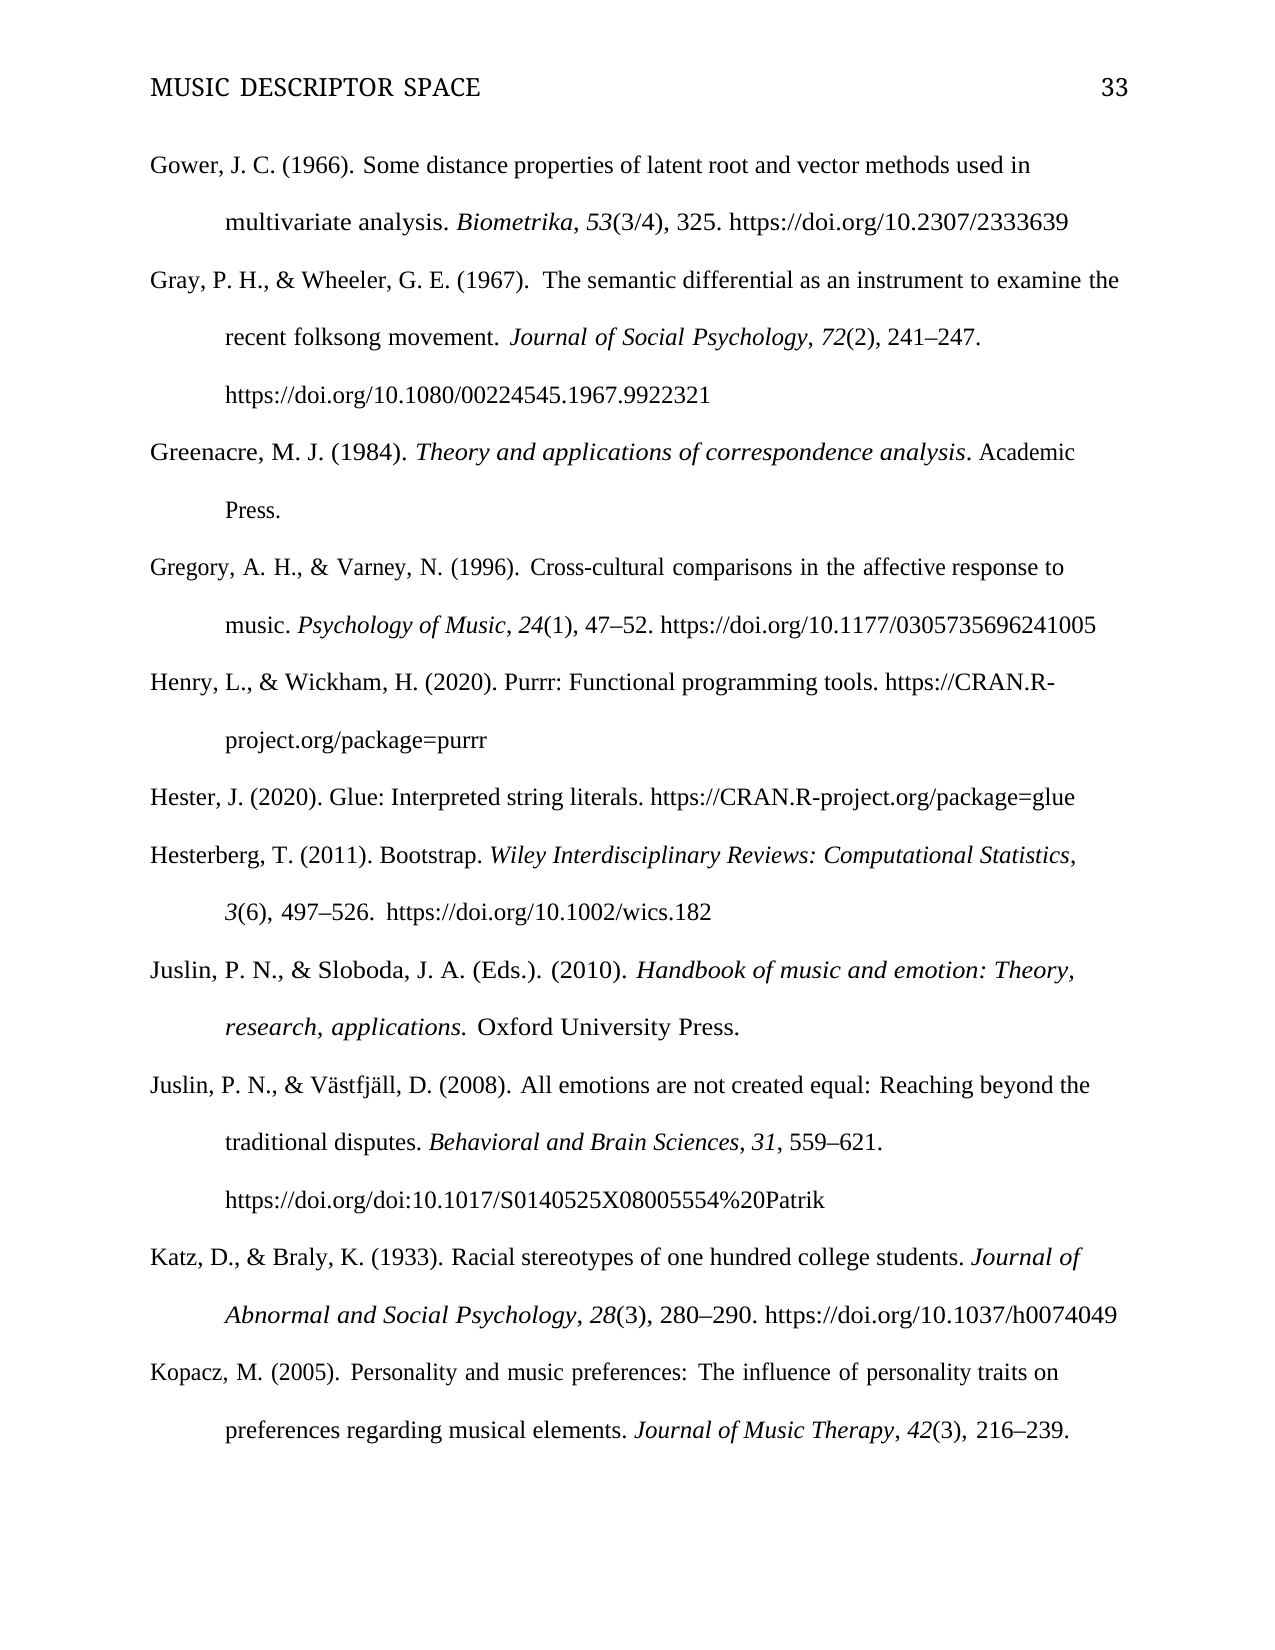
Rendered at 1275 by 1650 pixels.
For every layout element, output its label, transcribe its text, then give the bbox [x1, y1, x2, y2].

text Katz, D., & Braly, K. (1933). Racial stereotypes of one hundred college students. Journal of Abnormal and Social Psychology, 28(3), 280–290. https://doi.org/10.1037/h0074049 [150, 1242, 1125, 1329]
text Hester, J. (2020). Glue: Interpreted string literals. https://CRAN.R-project.org/package=glue [150, 782, 1125, 811]
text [150, 1357, 1125, 1444]
text Henry, L., & Wickham, H. (2020). Purrr: Functional programming tools. https://CRAN.R-project.org/package=purrr [150, 667, 1125, 754]
text Greenacre, M. J. (1984). Theory and applications of correspondence analysis. Academic Press. [150, 437, 1125, 524]
text Juslin, P. N., & Sloboda, J. A. (Eds.). (2010). Handbook of music and emotion: Theory, research, applications. Oxford University Press. [150, 955, 1125, 1041]
text Gregory, A. H., & Varney, N. (1996). Cross-cultural comparisons in the affective response to music. Psychology of Music, 24(1), 47–52. https://doi.org/10.1177/0305735696241005 [150, 552, 1125, 639]
text Gray, P. H., & Wheeler, G. E. (1967). The semantic differential as an instrument to examine the recent folksong movement. Journal of Social Psychology, 72(2), 241–247. https://doi.org/10.1080/00224545.1967.9922321 [150, 265, 1125, 409]
text Gower, J. C. (1966). Some distance properties of latent root and vector methods used in multivariate analysis. Biometrika, 53(3/4), 325. https://doi.org/10.2307/2333639 [150, 150, 1102, 236]
text Hesterberg, T. (2011). Bootstrap. Wiley Interdisciplinary Reviews: Computational Statistics, 3(6), 497–526. https://doi.org/10.1002/wics.182 [150, 840, 1125, 926]
text Juslin, P. N., & Västfjäll, D. (2008). All emotions are not created equal: Reaching beyond the traditional disputes. Behavioral and Brain Sciences, 31, 559–621. https://doi.org/doi:10.1017/S0140525X08005554%20Patrik [150, 1070, 1125, 1214]
